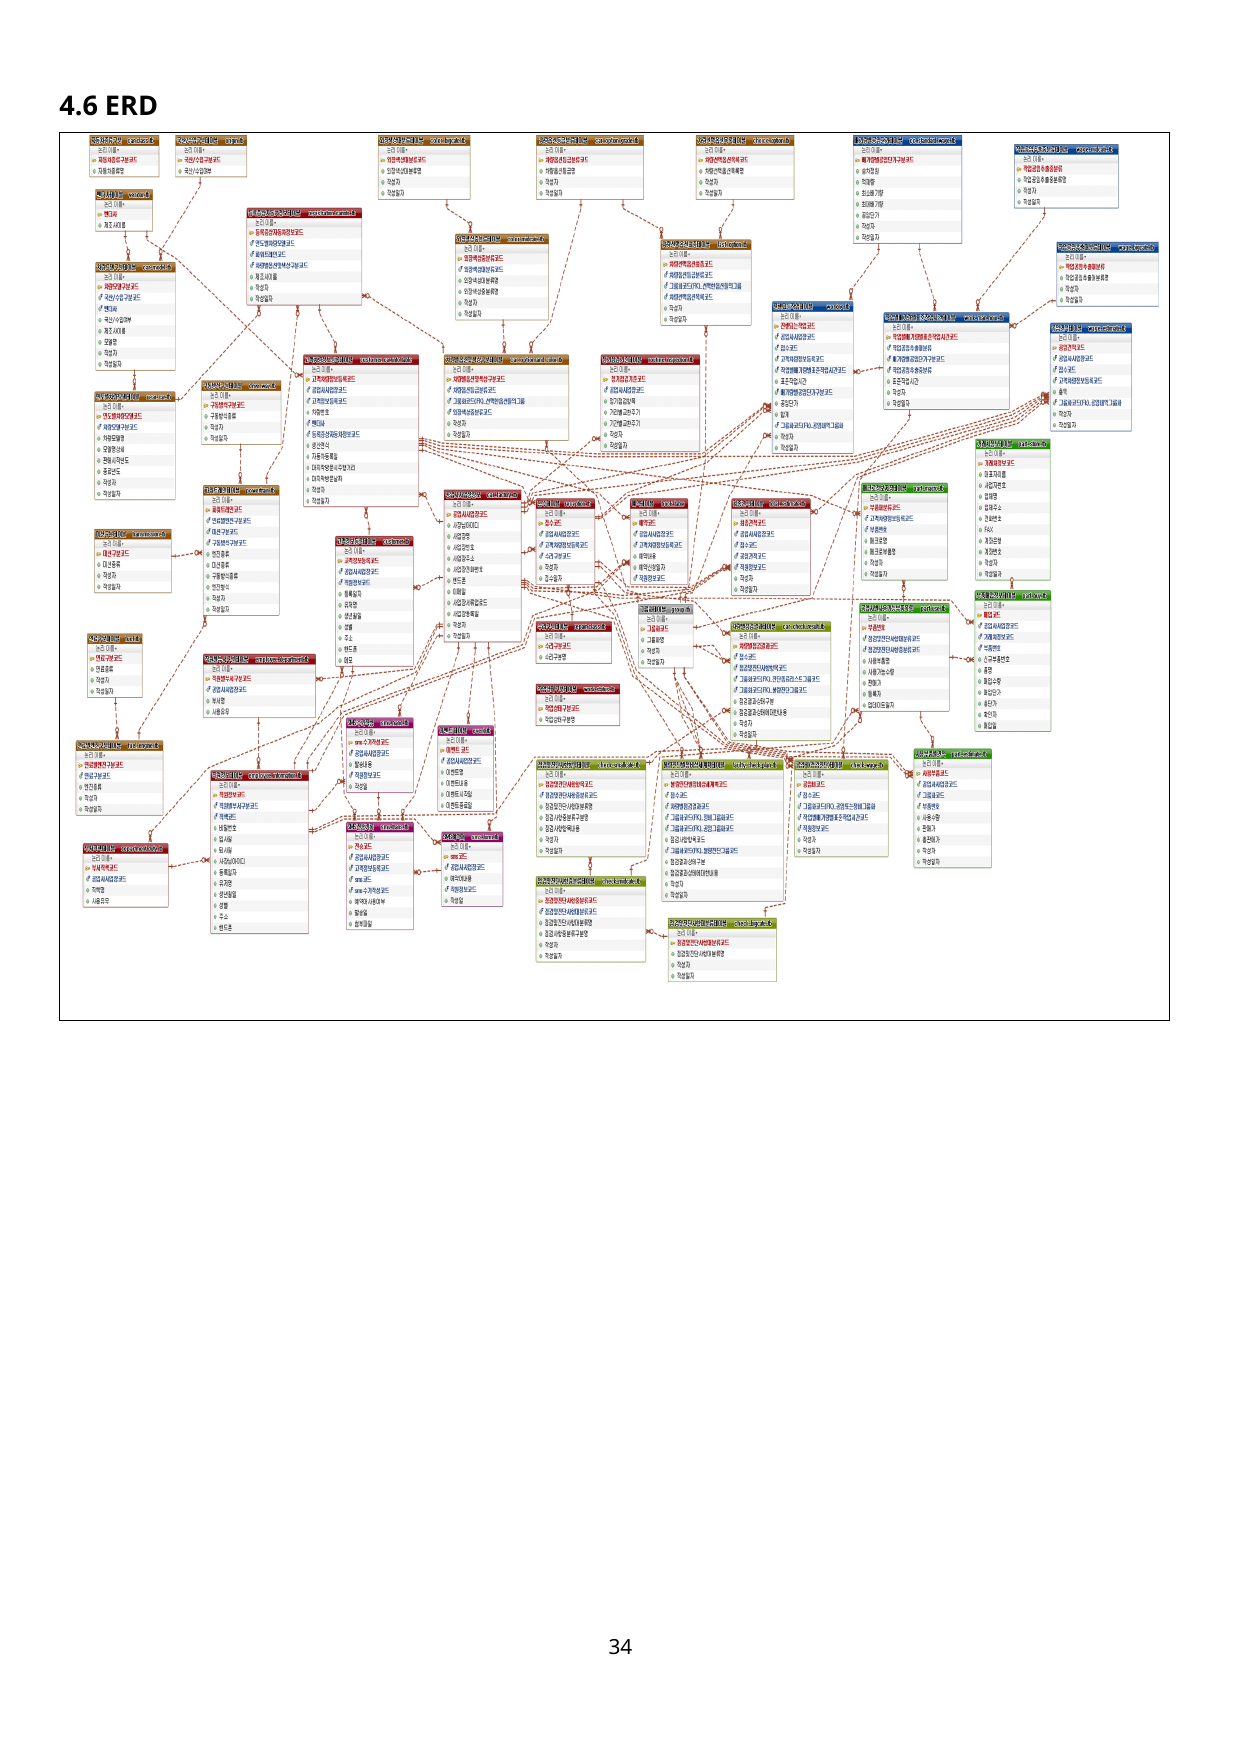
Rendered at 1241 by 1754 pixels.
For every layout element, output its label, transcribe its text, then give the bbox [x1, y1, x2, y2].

picture [69, 135, 1159, 982]
text 4.6 ERD [59, 88, 1181, 122]
table_header [60, 133, 1169, 1019]
